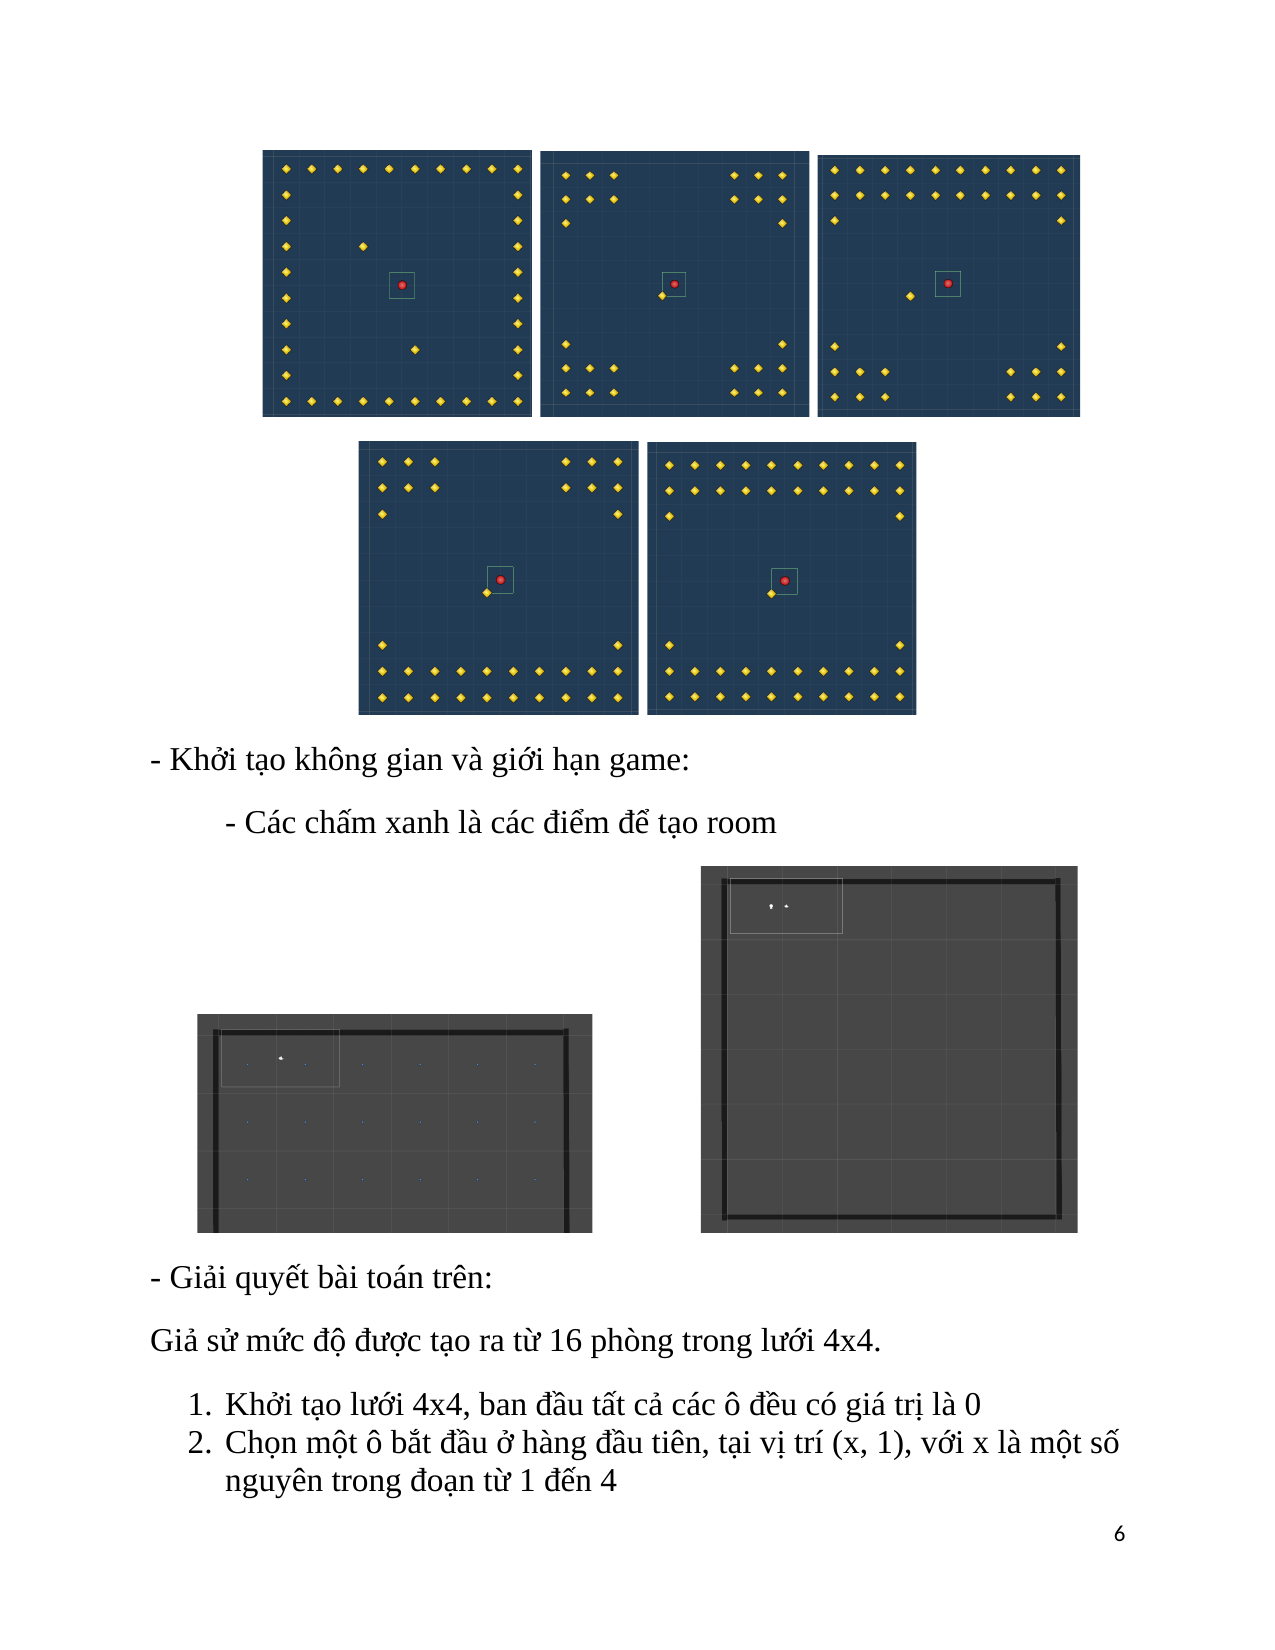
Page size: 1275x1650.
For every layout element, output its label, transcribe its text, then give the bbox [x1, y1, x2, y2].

text - Các chấm xanh là các điểm để tạo room [150, 803, 1125, 841]
picture [358, 441, 639, 715]
picture [262, 150, 532, 417]
text Giả sử mức độ được tạo ra từ 16 phòng trong lưới 4x4. [150, 1321, 1125, 1359]
text - Khởi tạo không gian và giới hạn game: [150, 739, 1125, 778]
list Chọn một ô bắt đầu ở hàng đầu tiên, tại vị trí (x, 1), với x là một số nguyên trong đoạn từ 1 đến 4 [187, 1422, 1125, 1499]
picture [197, 1014, 593, 1233]
picture [817, 155, 1081, 417]
picture [700, 866, 1078, 1233]
text - Giải quyết bài toán trên: [150, 1257, 1125, 1296]
picture [540, 151, 810, 417]
list Khởi tạo lưới 4x4, ban đầu tất cả các ô đều có giá trị là 0 [187, 1384, 1125, 1422]
picture [647, 442, 917, 715]
